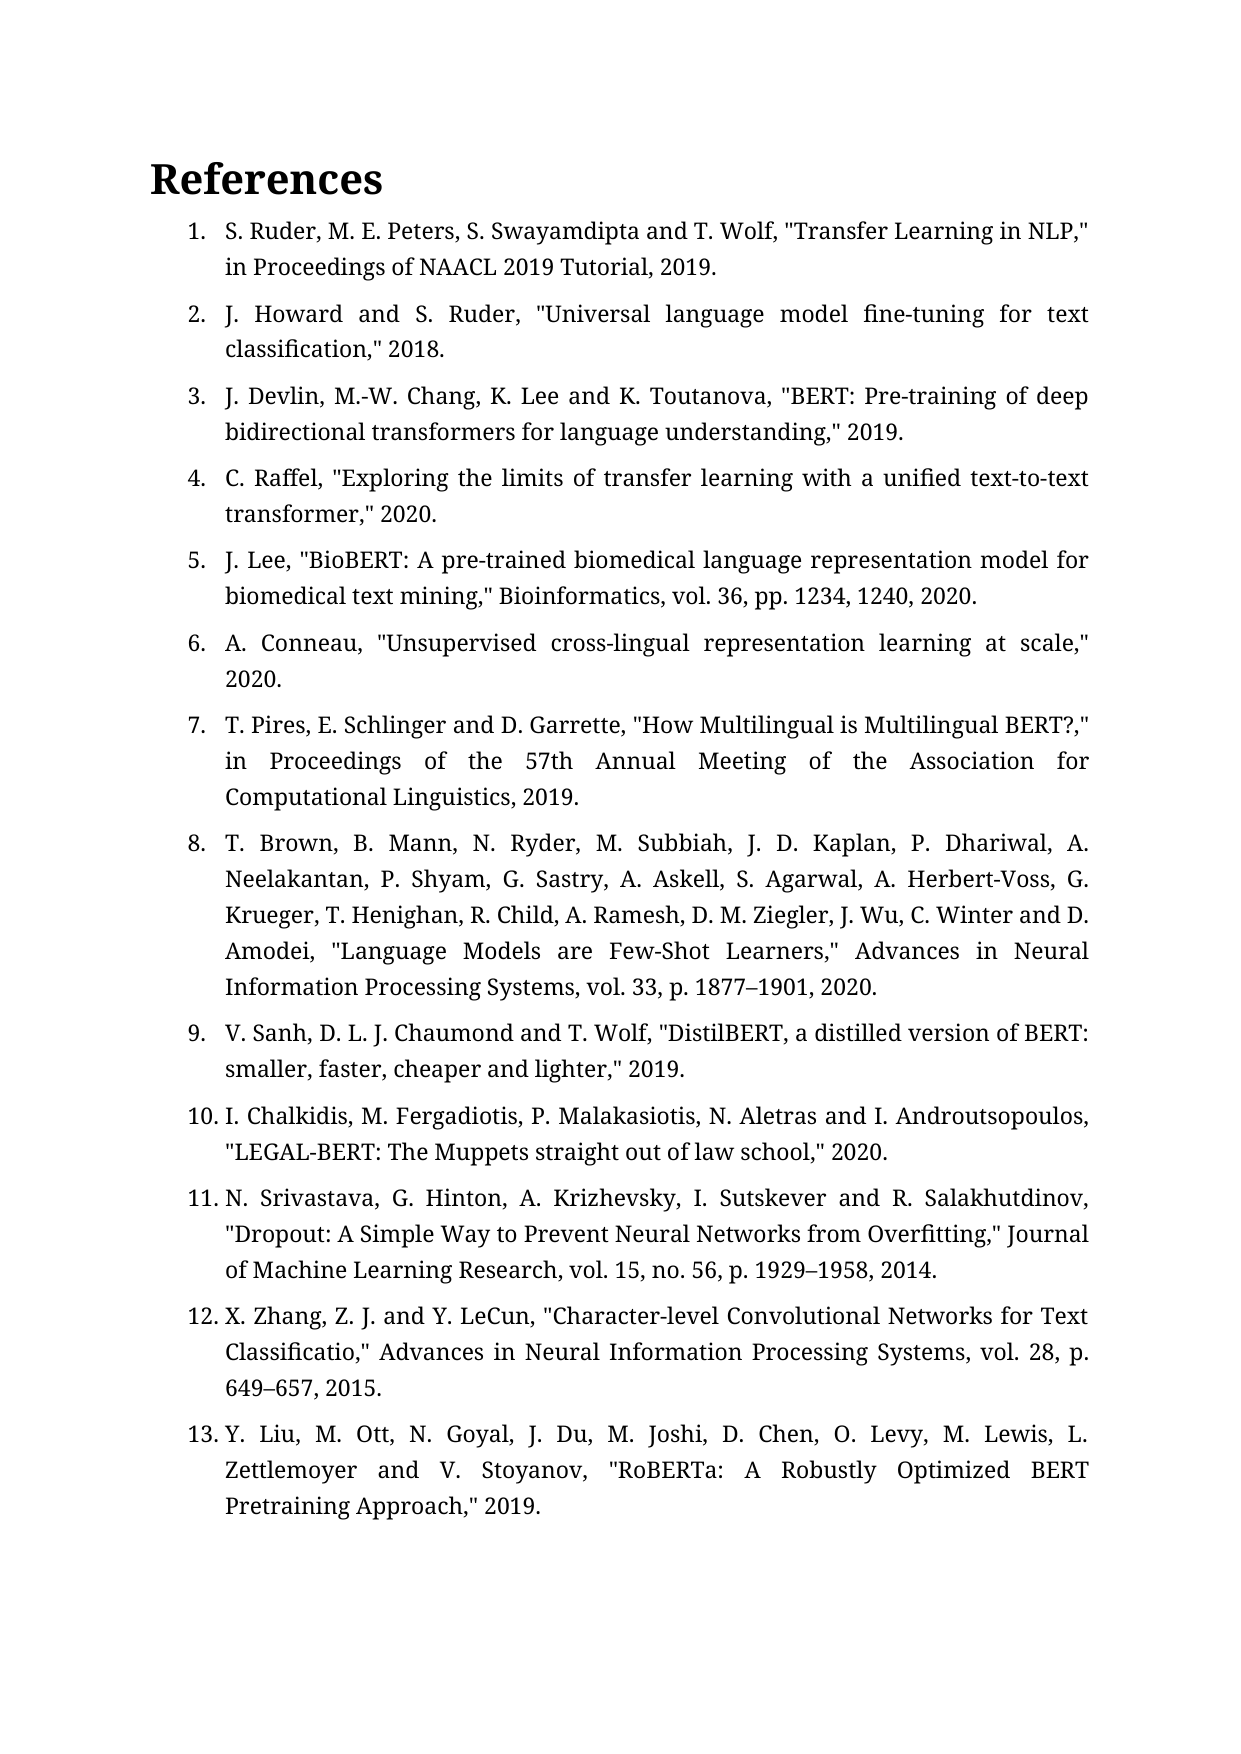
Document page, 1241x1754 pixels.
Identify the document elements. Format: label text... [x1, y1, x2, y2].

list J. Devlin, M.-W. Chang, K. Lee and K. Toutanova, "BERT: Pre-training of deep bidirectional transformers for language understanding," 2019. [187, 380, 1090, 447]
list X. Zhang, Z. J. and Y. LeCun, "Character-level Convolutional Networks for Text Classificatio," Advances in Neural Information Processing Systems, vol. 28, p. 649–657, 2015. [187, 1300, 1090, 1403]
list C. Raffel, "Exploring the limits of transfer learning with a unified text-to-text transformer," 2020. [187, 462, 1090, 529]
list A. Conneau, "Unsupervised cross-lingual representation learning at scale," 2020. [187, 627, 1090, 694]
list J. Howard and S. Ruder, "Universal language model fine-tuning for text classification," 2018. [187, 297, 1090, 365]
list S. Ruder, M. E. Peters, S. Swayamdipta and T. Wolf, "Transfer Learning in NLP," in Proceedings of NAACL 2019 Tutorial, 2019. [187, 215, 1090, 282]
list Y. Liu, M. Ott, N. Goyal, J. Du, M. Joshi, D. Chen, O. Levy, M. Lewis, L. Zettlemoyer and V. Stoyanov, "RoBERTa: A Robustly Optimized BERT Pretraining Approach," 2019. [187, 1418, 1090, 1521]
list N. Srivastava, G. Hinton, A. Krizhevsky, I. Sutskever and R. Salakhutdinov, "Dropout: A Simple Way to Prevent Neural Networks from Overfitting," Journal of Machine Learning Research, vol. 15, no. 56, p. 1929–1958, 2014. [187, 1182, 1090, 1285]
list T. Brown, B. Mann, N. Ryder, M. Subbiah, J. D. Kaplan, P. Dhariwal, A. Neelakantan, P. Shyam, G. Sastry, A. Askell, S. Agarwal, A. Herbert-Voss, G. Krueger, T. Henighan, R. Child, A. Ramesh, D. M. Ziegler, J. Wu, C. Winter and D. Amodei, "Language Models are Few-Shot Learners," Advances in Neural Information Processing Systems, vol. 33, p. 1877–1901, 2020. [187, 827, 1090, 1002]
list J. Lee, "BioBERT: A pre-trained biomedical language representation model for biomedical text mining," Bioinformatics, vol. 36, pp. 1234, 1240, 2020. [187, 544, 1090, 612]
list V. Sanh, D. L. J. Chaumond and T. Wolf, "DistilBERT, a distilled version of BERT: smaller, faster, cheaper and lighter," 2019. [187, 1017, 1090, 1084]
subtitle References [150, 150, 1090, 207]
list I. Chalkidis, M. Fergadiotis, P. Malakasiotis, N. Aletras and I. Androutsopoulos, "LEGAL-BERT: The Muppets straight out of law school," 2020. [187, 1099, 1090, 1167]
list T. Pires, E. Schlinger and D. Garrette, "How Multilingual is Multilingual BERT?," in Proceedings of the 57th Annual Meeting of the Association for Computational Linguistics, 2019. [187, 709, 1090, 812]
